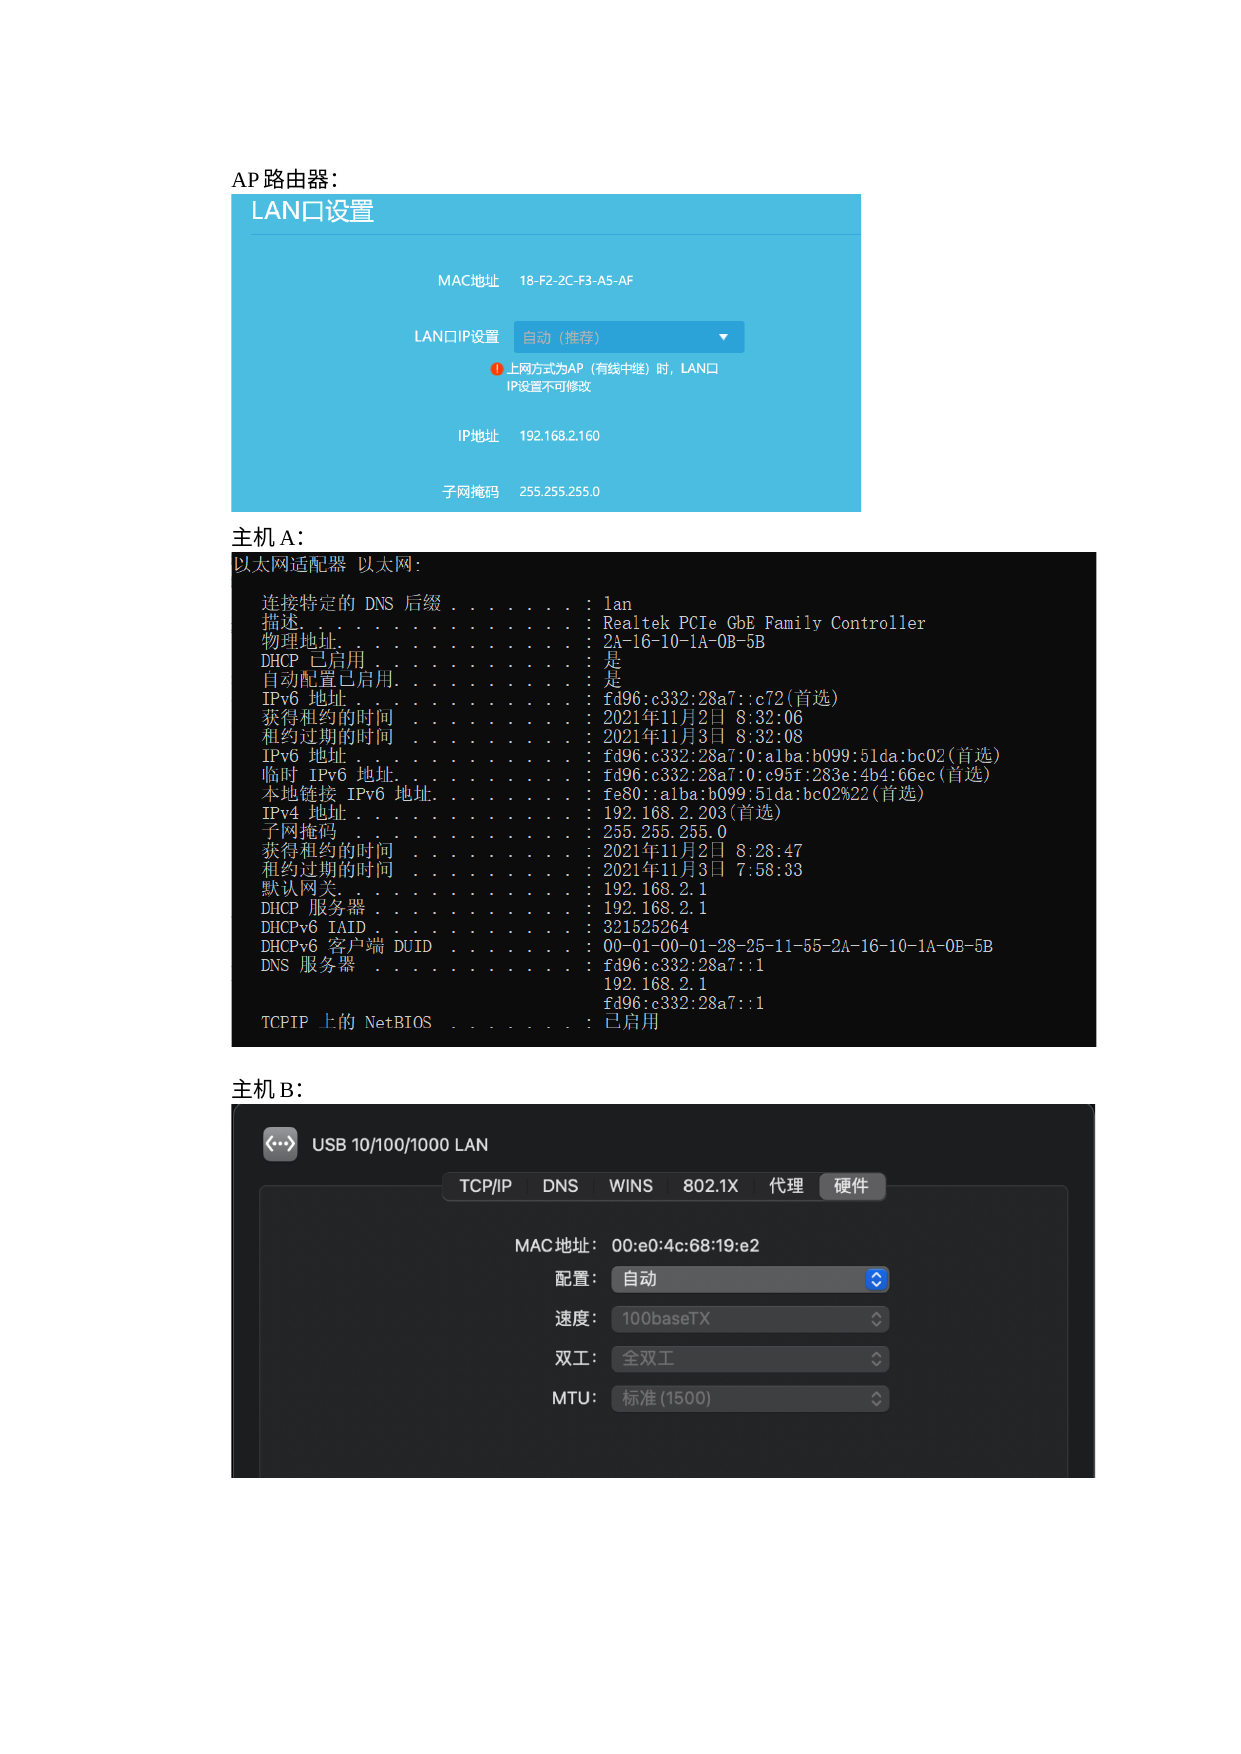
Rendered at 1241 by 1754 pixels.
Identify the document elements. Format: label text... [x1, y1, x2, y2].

text AP路由器： [231, 162, 1053, 194]
text 主机B： [231, 1072, 1053, 1104]
picture [231, 1104, 1096, 1478]
picture [231, 194, 862, 512]
text 主机A： [231, 519, 1053, 552]
picture [231, 552, 1097, 1047]
